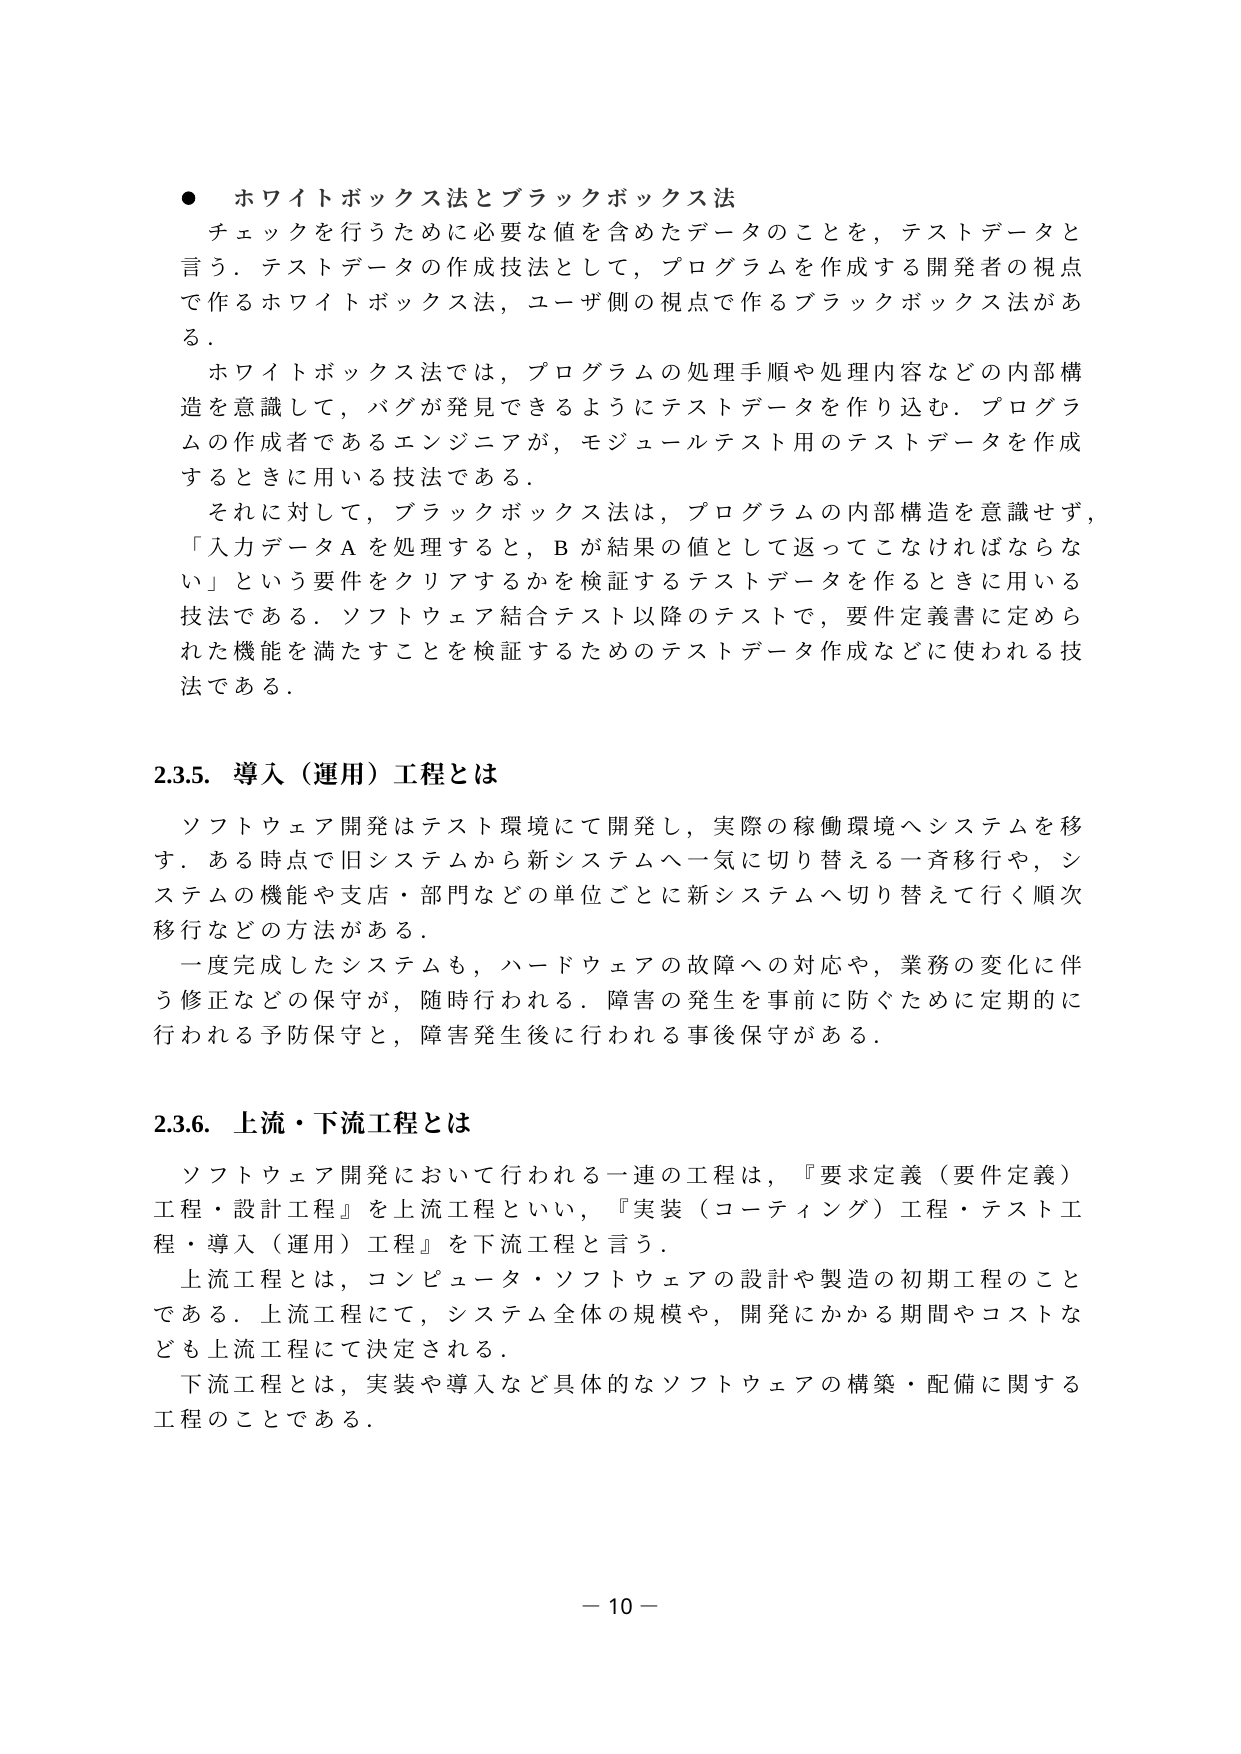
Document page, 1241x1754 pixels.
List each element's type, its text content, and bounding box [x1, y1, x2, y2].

text それに対して，ブラックボックス法は，プログラムの内部構造を意識せず，「入力データAを処理すると，Bが結果の値として返ってこなければならない」という要件をクリアするかを検証するテストデータを作るときに用いる技法である．ソフトウェア結合テスト以降のテストで，要件定義書に定められた機能を満たすことを検証するためのテストデータ作成などに使われる技法である． [177, 493, 1087, 702]
text 一度完成したシステムも，ハードウェアの故障への対応や，業務の変化に伴う修正などの保守が，随時行われる．障害の発生を事前に防ぐために定期的に行われる予防保守と，障害発生後に行われる事後保守がある． [153, 947, 1087, 1051]
text ソフトウェア開発はテスト環境にて開発し，実際の稼働環境へシステムを移す．ある時点で旧システムから新システムへ一気に切り替える一斉移行や，システムの機能や支店・部門などの単位ごとに新システムへ切り替えて行く順次移行などの方法がある． [153, 807, 1087, 947]
text 下流工程とは，実装や導入など具体的なソフトウェアの構築・配備に関する工程のことである． [153, 1366, 1087, 1435]
list ホワイトボックス法とブラックボックス法 [177, 179, 1087, 214]
list 導入（運用）工程とは [153, 737, 1087, 807]
text 上流工程とは，コンピュータ・ソフトウェアの設計や製造の初期工程のことである．上流工程にて，システム全体の規模や，開発にかかる期間やコストなども上流工程にて決定される． [153, 1261, 1087, 1366]
list 上流・下流工程とは [153, 1086, 1087, 1156]
text ソフトウェア開発において行われる一連の工程は，『要求定義（要件定義）工程・設計工程』を上流工程といい，『実装（コーティング）工程・テスト工程・導入（運用）工程』を下流工程と言う． [153, 1156, 1087, 1261]
text ホワイトボックス法では，プログラムの処理手順や処理内容などの内部構造を意識して，バグが発見できるようにテストデータを作り込む．プログラムの作成者であるエンジニアが，モジュールテスト用のテストデータを作成するときに用いる技法である． [177, 353, 1087, 493]
text チェックを行うために必要な値を含めたデータのことを，テストデータと言う．テストデータの作成技法として，プログラムを作成する開発者の視点で作るホワイトボックス法，ユーザ側の視点で作るブラックボックス法がある． [177, 214, 1087, 353]
